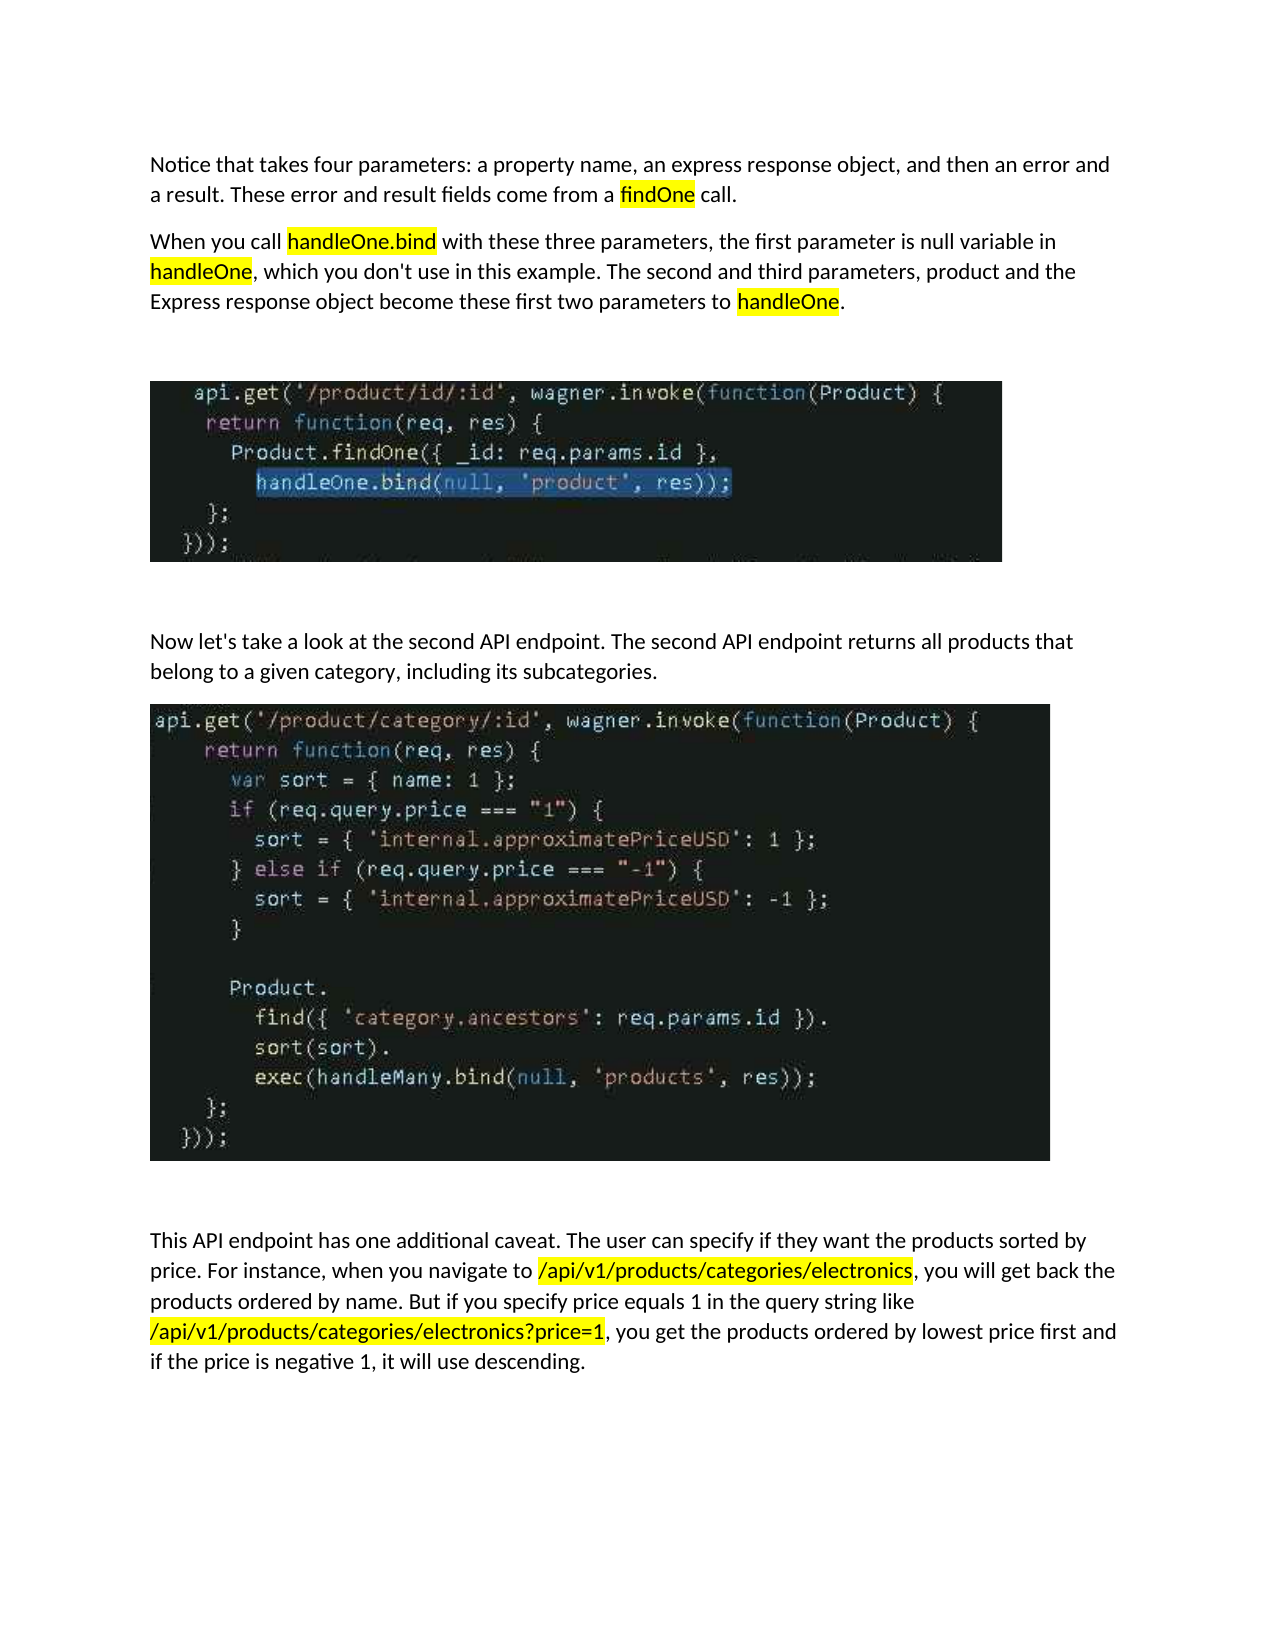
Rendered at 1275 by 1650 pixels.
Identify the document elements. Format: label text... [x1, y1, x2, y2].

text Now let's take a look at the second API endpoint. The second API endpoint returns all products that belong to a given category, including its subcategories. [150, 627, 1125, 686]
picture [150, 704, 1050, 1161]
text Notice that takes four parameters: a property name, an express response object, and then an error and a result. These error and result fields come from a findOne call. [150, 150, 1125, 208]
text This API endpoint has one additional caveat. The user can specify if they want the products sorted by price. For instance, when you navigate to /api/v1/products/categories/electronics, you will get back the products ordered by name. But if you specify price equals 1 in the query string like /api/v1/products/categories/electronics?price=1, you get the products ordered by lowest price first and if the price is negative 1, it will use descending. [150, 1226, 1125, 1375]
picture [150, 381, 1003, 562]
text When you call handleOne.bind with these three parameters, the first parameter is null variable in handleOne, which you don't use in this example. The second and third parameters, product and the Express response object become these first two parameters to handleOne. [150, 227, 1125, 316]
